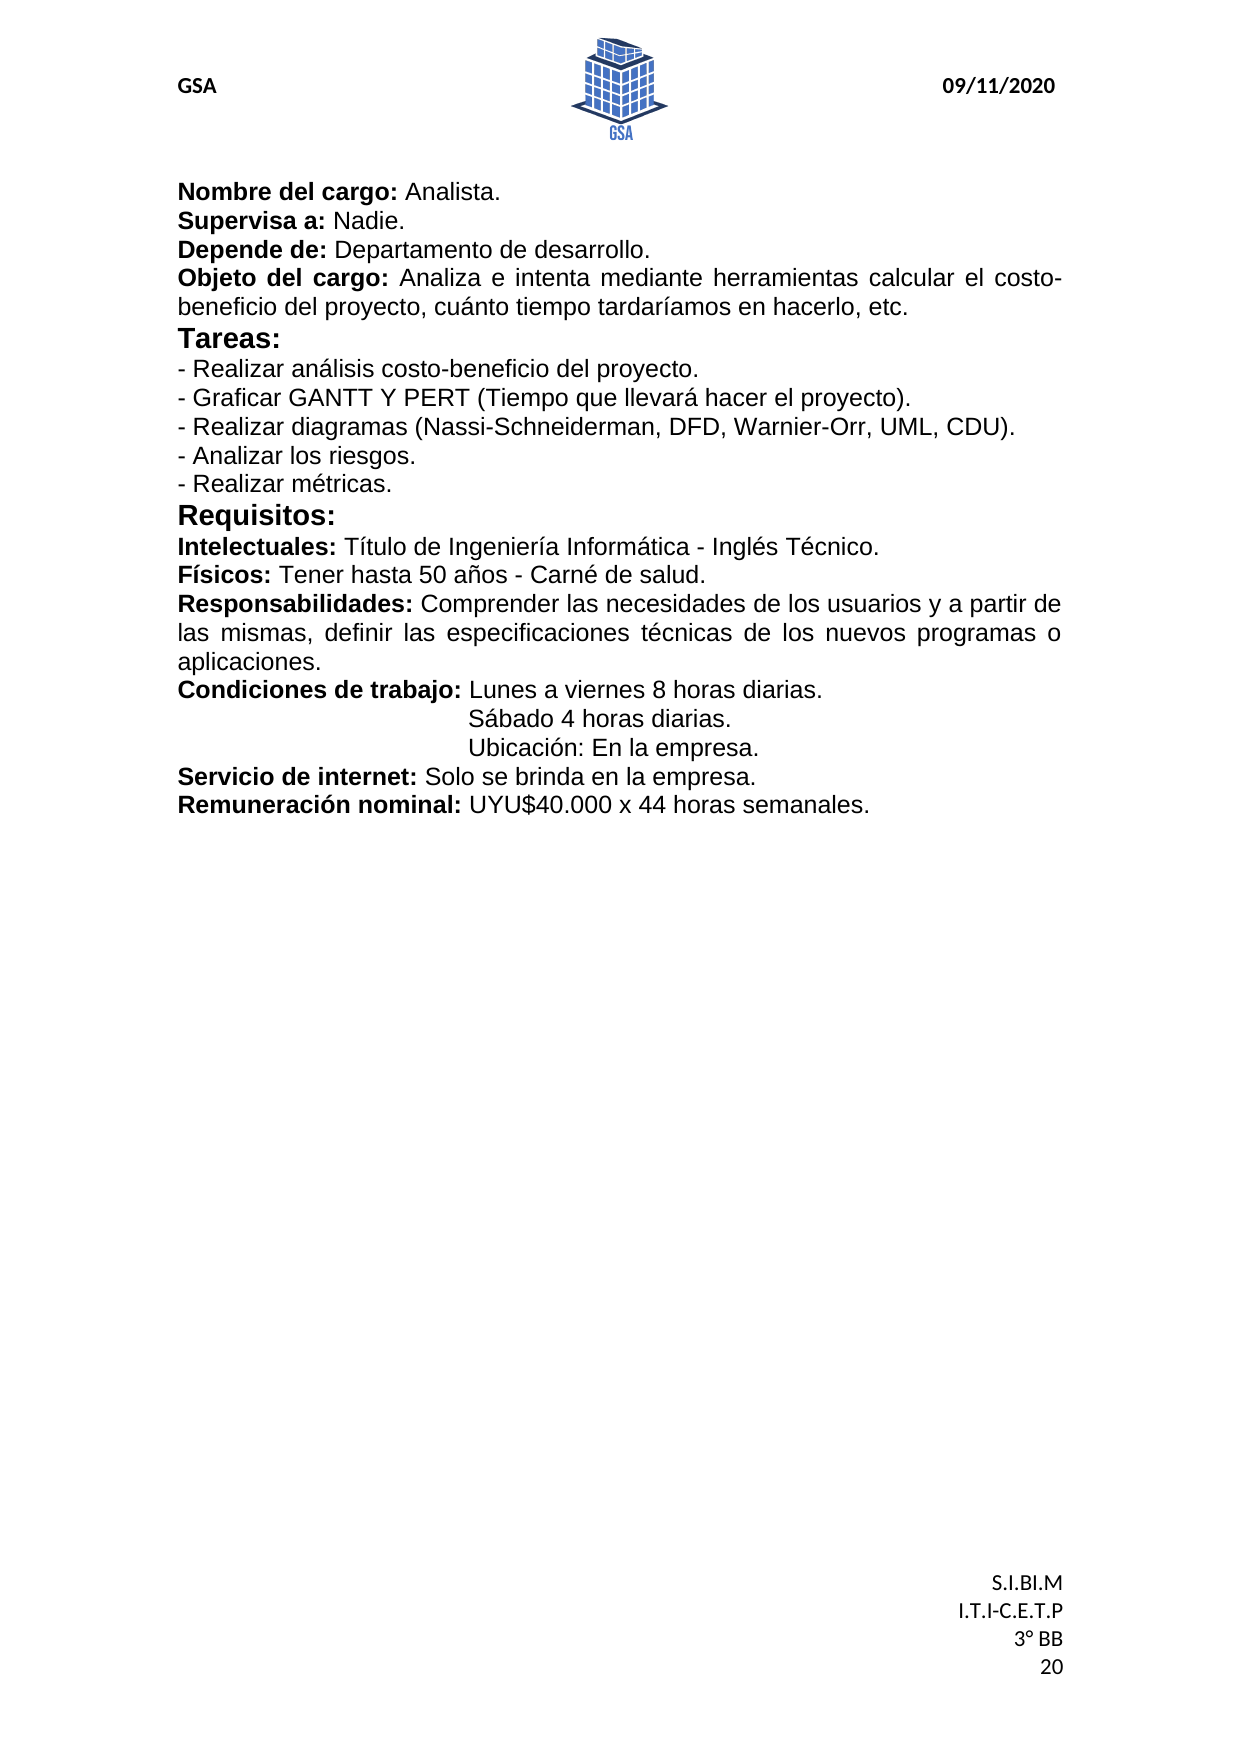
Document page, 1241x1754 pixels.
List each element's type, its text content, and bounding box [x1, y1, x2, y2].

picture [568, 37, 672, 141]
text Nombre del cargo: Analista. Supervisa a: Nadie. Depende de: Departamento de desarrollo. Objeto del cargo: Analiza e intenta mediante herramientas calcular el costo-beneficio del proyecto, cuánto tiempo tardaríamos en hacerlo, etc. Tareas: - Realizar análisis costo-beneficio del proyecto. - Graficar GANTT Y PERT (Tiempo que llevará hacer el proyecto). - Realizar diagramas (Nassi-Schneiderman, DFD, Warnier-Orr, UML, CDU). - Analizar los riesgos. - Realizar métricas. Requisitos: Intelectuales: Título de Ingeniería Informática - Inglés Técnico. Físicos: Tener hasta 50 años - Carné de salud. Responsabilidades: Comprender las necesidades de los usuarios y a partir de las mismas, definir las especificaciones técnicas de los nuevos programas o aplicaciones. Condiciones de trabajo: Lunes a viernes 8 horas diarias. Sábado 4 horas diarias. Ubicación: En la empresa. Servicio de internet: Solo se brinda en la empresa. Remuneración nominal: UYU$40.000 x 44 horas semanales. [177, 177, 1063, 819]
